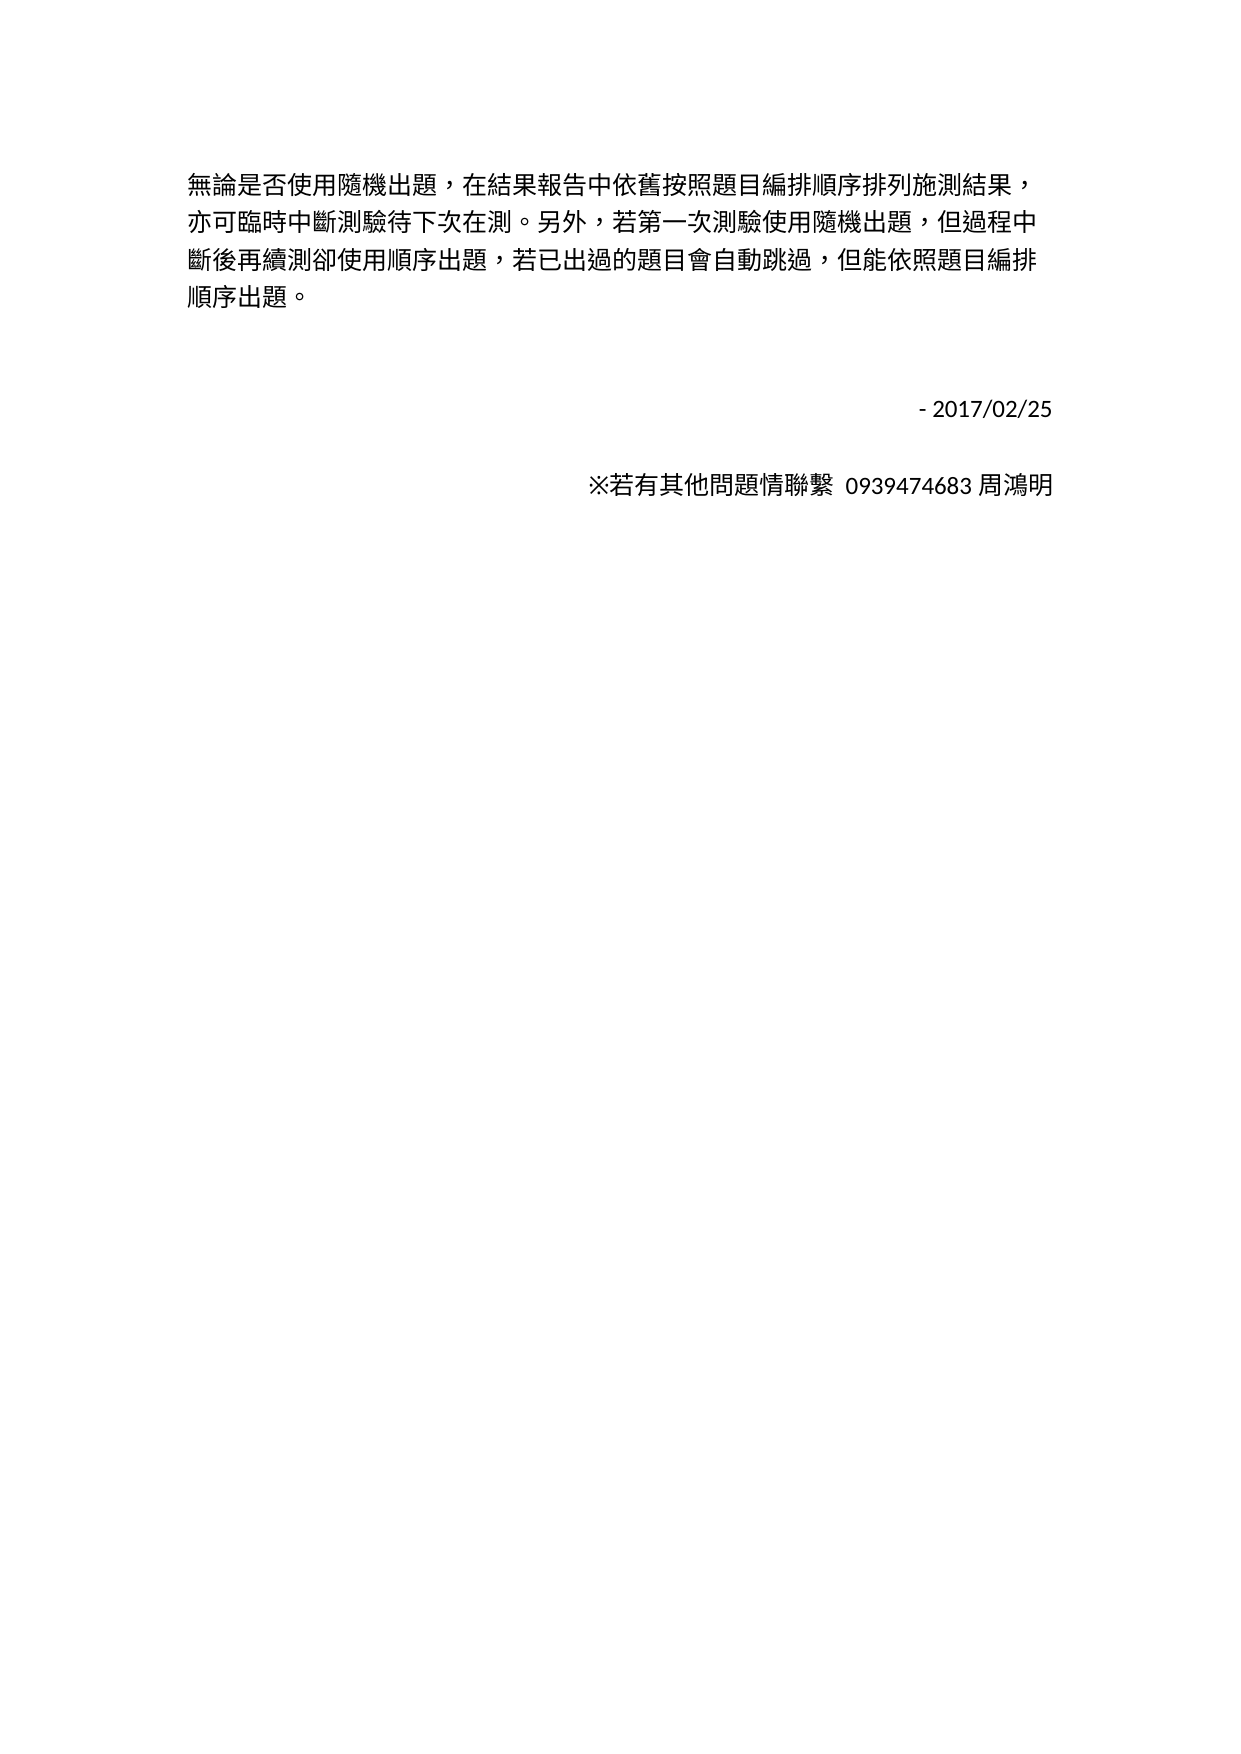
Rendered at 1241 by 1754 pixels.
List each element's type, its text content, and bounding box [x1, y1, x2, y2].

text ※若有其他問題情聯繫 0939474683 周鴻明 [187, 464, 1053, 502]
text - 2017/02/25 [187, 389, 1053, 427]
text 無論是否使用隨機出題，在結果報告中依舊按照題目編排順序排列施測結果，亦可臨時中斷測驗待下次在測。另外，若第一次測驗使用隨機出題，但過程中斷後再續測卻使用順序出題，若已出過的題目會自動跳過，但能依照題目編排順序出題。 [187, 164, 1053, 314]
